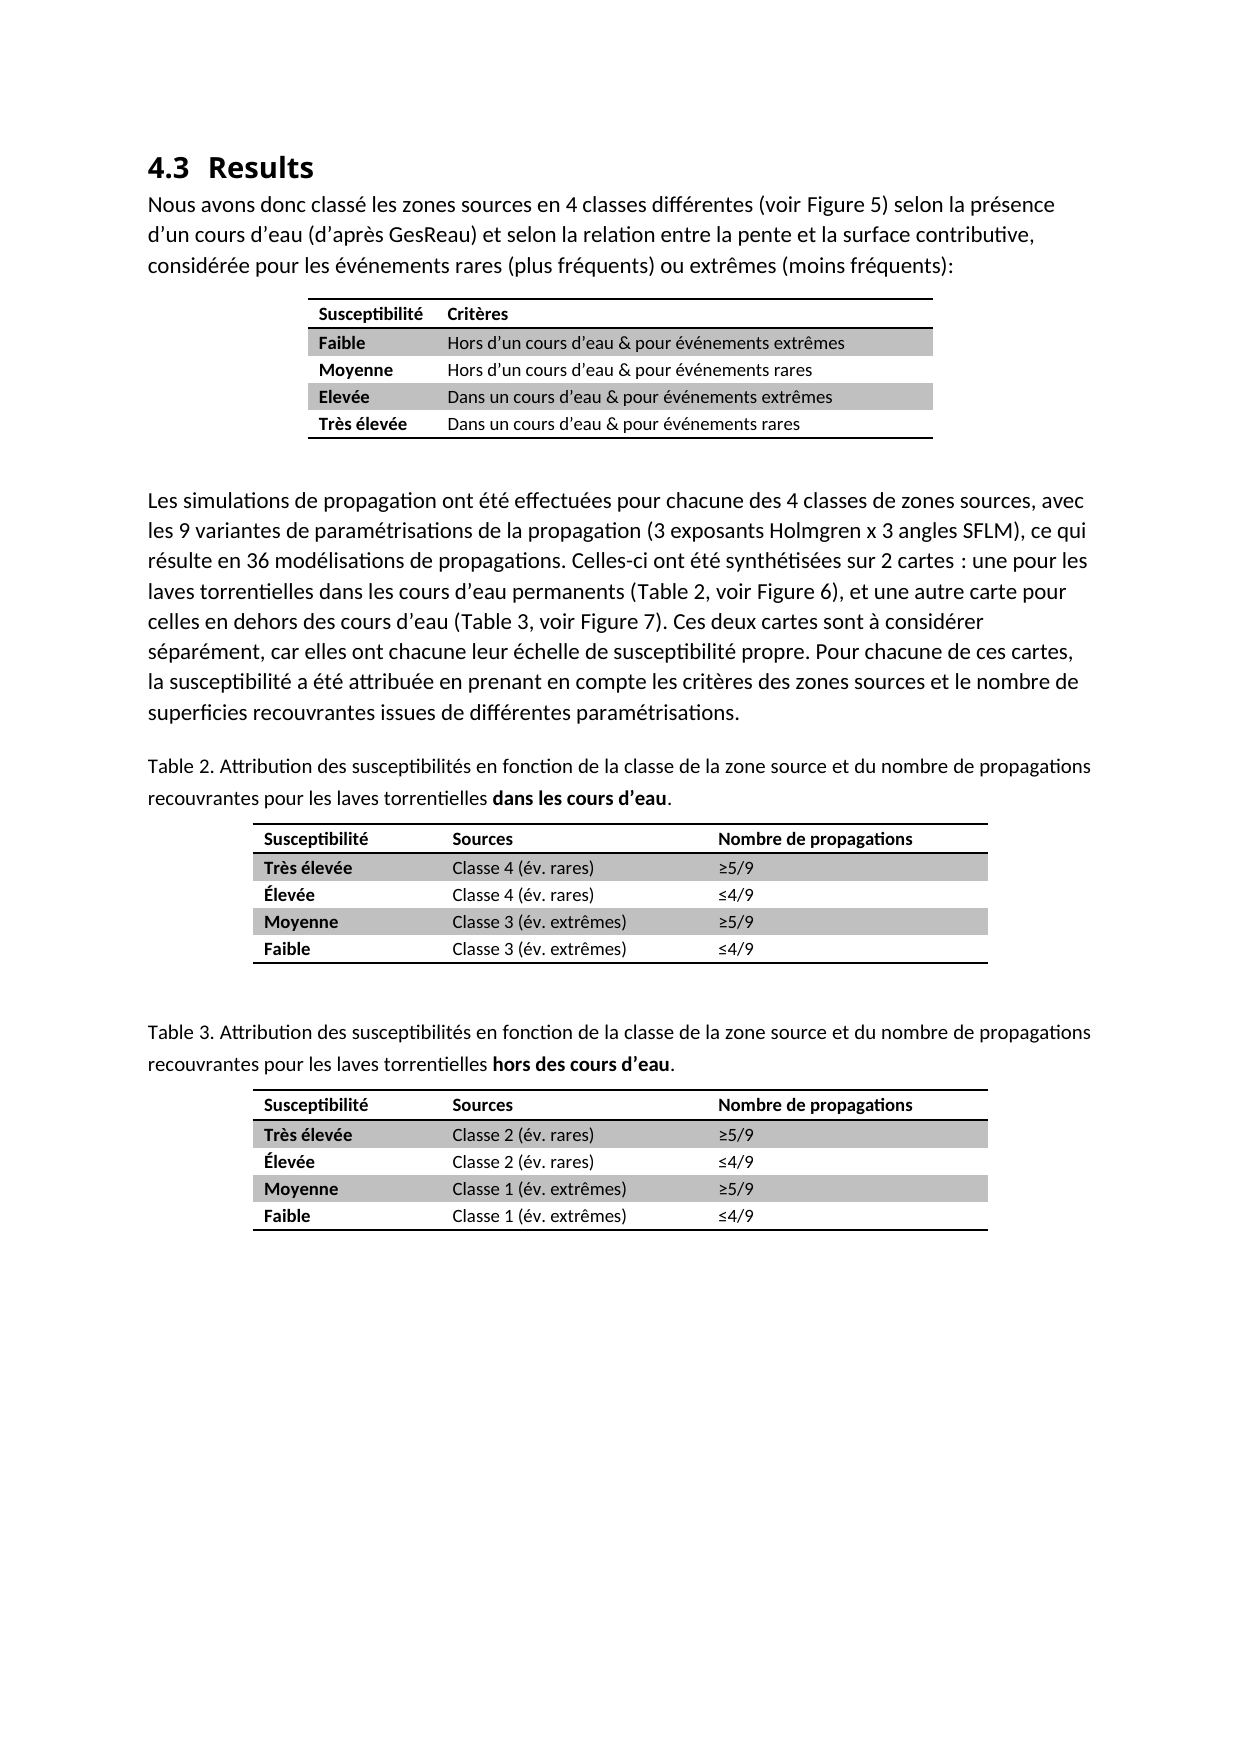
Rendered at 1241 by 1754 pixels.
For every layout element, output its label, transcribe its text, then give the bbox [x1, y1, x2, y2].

table_cell Moyenne [253, 908, 441, 935]
table_cell Classe 3 (év. extrêmes) [441, 908, 707, 935]
table_cell ≥5/9 [707, 1175, 988, 1202]
table_cell Classe 4 (év. rares) [441, 881, 707, 908]
table_header Nombre de propagations [707, 1091, 988, 1118]
table_header Susceptibilité [253, 825, 441, 852]
table_cell ≥5/9 [707, 854, 988, 881]
table_cell Faible [253, 935, 441, 962]
table_cell Très élevée [253, 1121, 441, 1148]
table_cell ≤4/9 [707, 1148, 988, 1175]
subtitle Results [148, 148, 1093, 187]
table_cell Dans un cours d’eau & pour événements rares [436, 410, 933, 437]
table_cell Moyenne [253, 1175, 441, 1202]
table_cell ≤4/9 [707, 935, 988, 962]
table_cell Faible [308, 329, 436, 356]
table_header Susceptibilité [308, 300, 436, 327]
table_cell Faible [253, 1202, 441, 1229]
table_header Nombre de propagations [707, 825, 988, 852]
table_header Sources [441, 825, 707, 852]
table_cell Dans un cours d’eau & pour événements extrêmes [436, 383, 933, 410]
table_cell Très élevée [253, 854, 441, 881]
table_cell ≤4/9 [707, 1202, 988, 1229]
table_cell Elevée [308, 383, 436, 410]
table_cell Classe 3 (év. extrêmes) [441, 935, 707, 962]
text Nous avons donc classé les zones sources en 4 classes différentes (voir Figure 5) selon la présence d’un cours d’eau (d’après GesReau) et selon la relation entre la pente et la surface contributive, considérée pour les événements rares (plus fréquents) ou extrêmes (moins fréquents): [148, 190, 1093, 279]
table_cell ≥5/9 [707, 908, 988, 935]
table_cell Élevée [253, 1148, 441, 1175]
table_cell Classe 4 (év. rares) [441, 854, 707, 881]
table_cell Hors d’un cours d’eau & pour événements rares [436, 356, 933, 383]
table_cell Très élevée [308, 410, 436, 437]
table_cell Classe 2 (év. rares) [441, 1121, 707, 1148]
table_header Sources [441, 1091, 707, 1118]
table_cell Classe 2 (év. rares) [441, 1148, 707, 1175]
table_cell Élevée [253, 881, 441, 908]
table_cell Moyenne [308, 356, 436, 383]
table_header Susceptibilité [253, 1091, 441, 1118]
table_cell Classe 1 (év. extrêmes) [441, 1175, 707, 1202]
table_cell Hors d’un cours d’eau & pour événements extrêmes [436, 329, 933, 356]
table_cell ≤4/9 [707, 881, 988, 908]
table_cell Classe 1 (év. extrêmes) [441, 1202, 707, 1229]
table_cell ≥5/9 [707, 1121, 988, 1148]
table_header Critères [436, 300, 933, 327]
